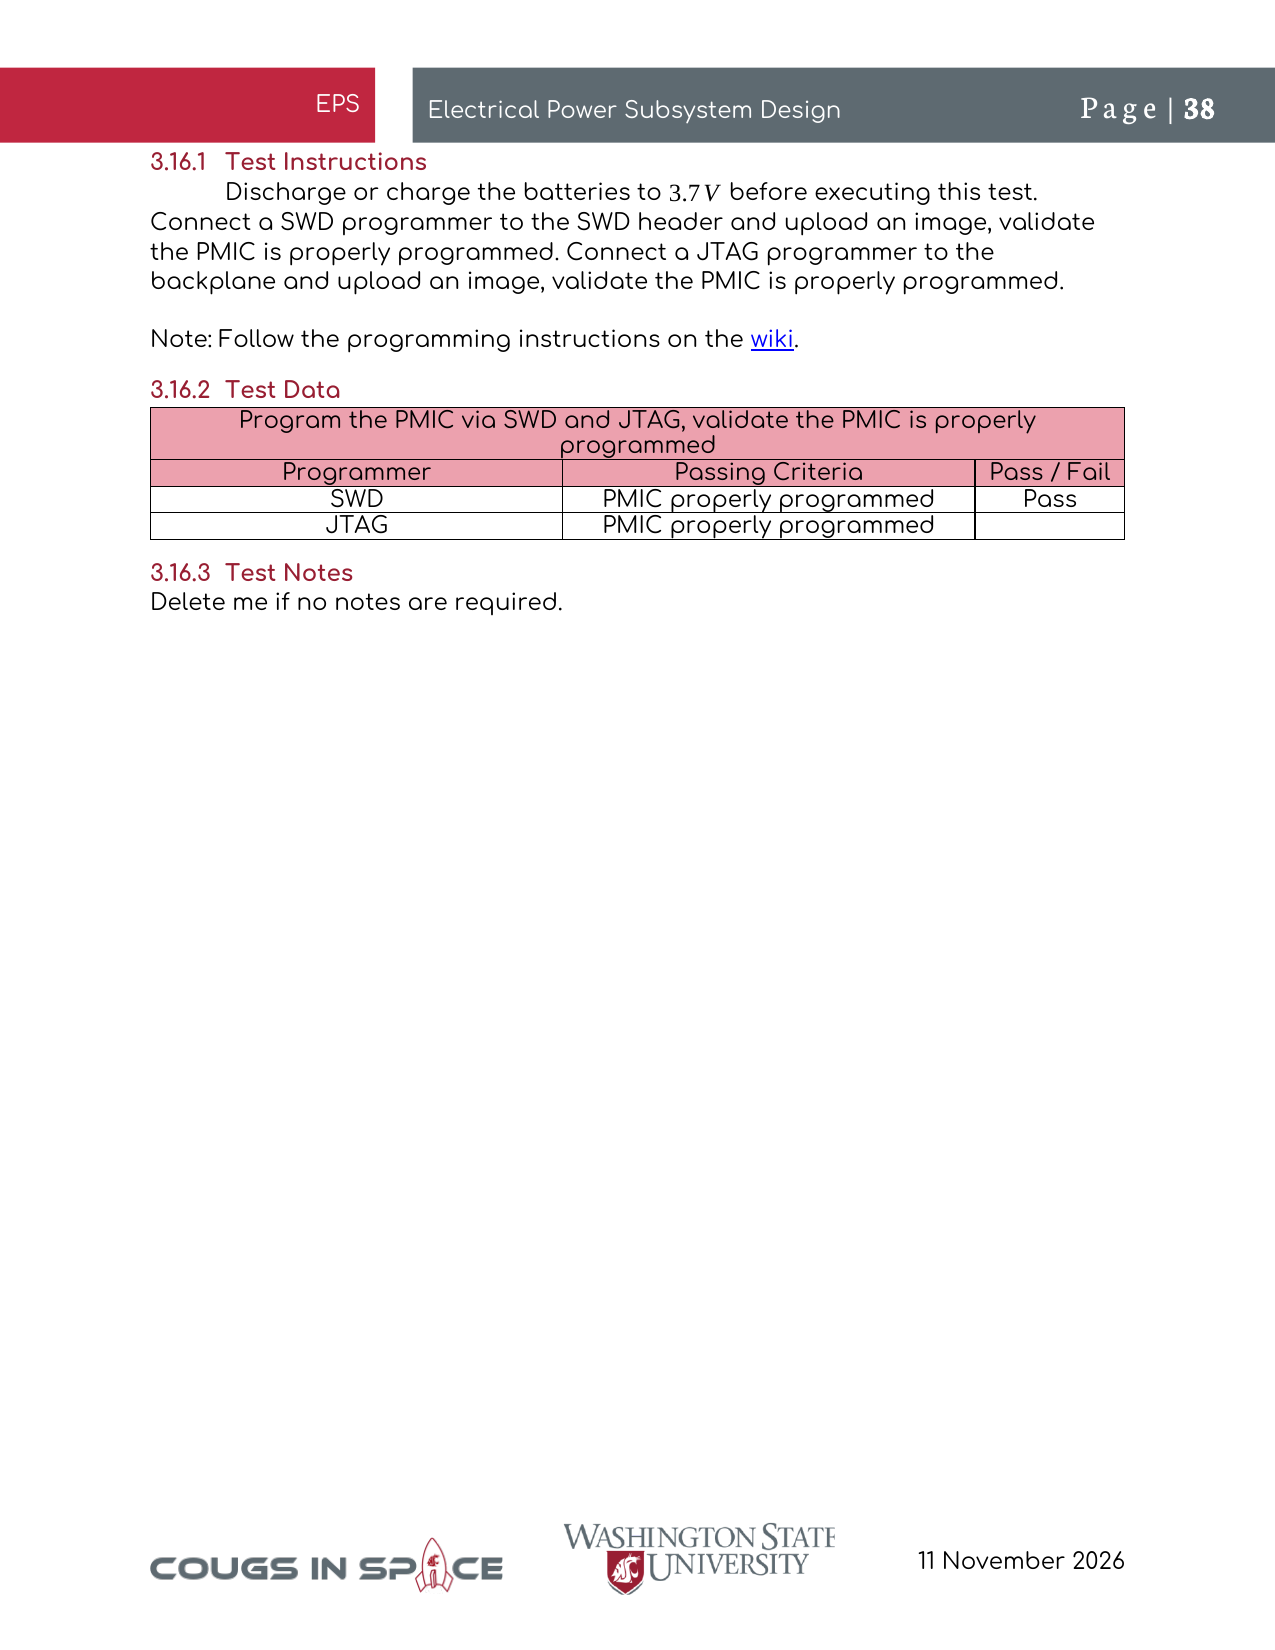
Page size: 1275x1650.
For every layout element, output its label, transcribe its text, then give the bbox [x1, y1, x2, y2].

text Delete me if no notes are required. [150, 590, 1125, 616]
table_cell Pass [976, 487, 1124, 512]
table_cell Passing Criteria [563, 460, 974, 486]
subtitle Test Data [150, 378, 1125, 403]
table_cell Programmer [151, 460, 562, 486]
table_cell [976, 513, 1124, 539]
text Note: Follow the programming instructions on the wiki. [150, 328, 1125, 353]
subtitle Test Instructions [150, 150, 1125, 176]
picture [562, 1522, 835, 1594]
picture [150, 1537, 503, 1594]
table_cell PMIC properly programmed [563, 513, 974, 539]
text Discharge or charge the batteries to before executing this test. Connect a SWD programmer to the SWD header and upload an image, validate the PMIC is properly programmed. Connect a JTAG programmer to the backplane and upload an image, validate the PMIC is properly programmed. [150, 179, 1125, 295]
table_cell JTAG [151, 513, 562, 539]
table_cell PMIC properly programmed [563, 487, 974, 512]
table_cell SWD [151, 487, 562, 512]
table_cell Pass / Fail [976, 460, 1124, 486]
table_header Program the PMIC via SWD and JTAG, validate the PMIC is properly programmed [151, 408, 1124, 459]
subtitle Test Notes [150, 561, 1125, 586]
